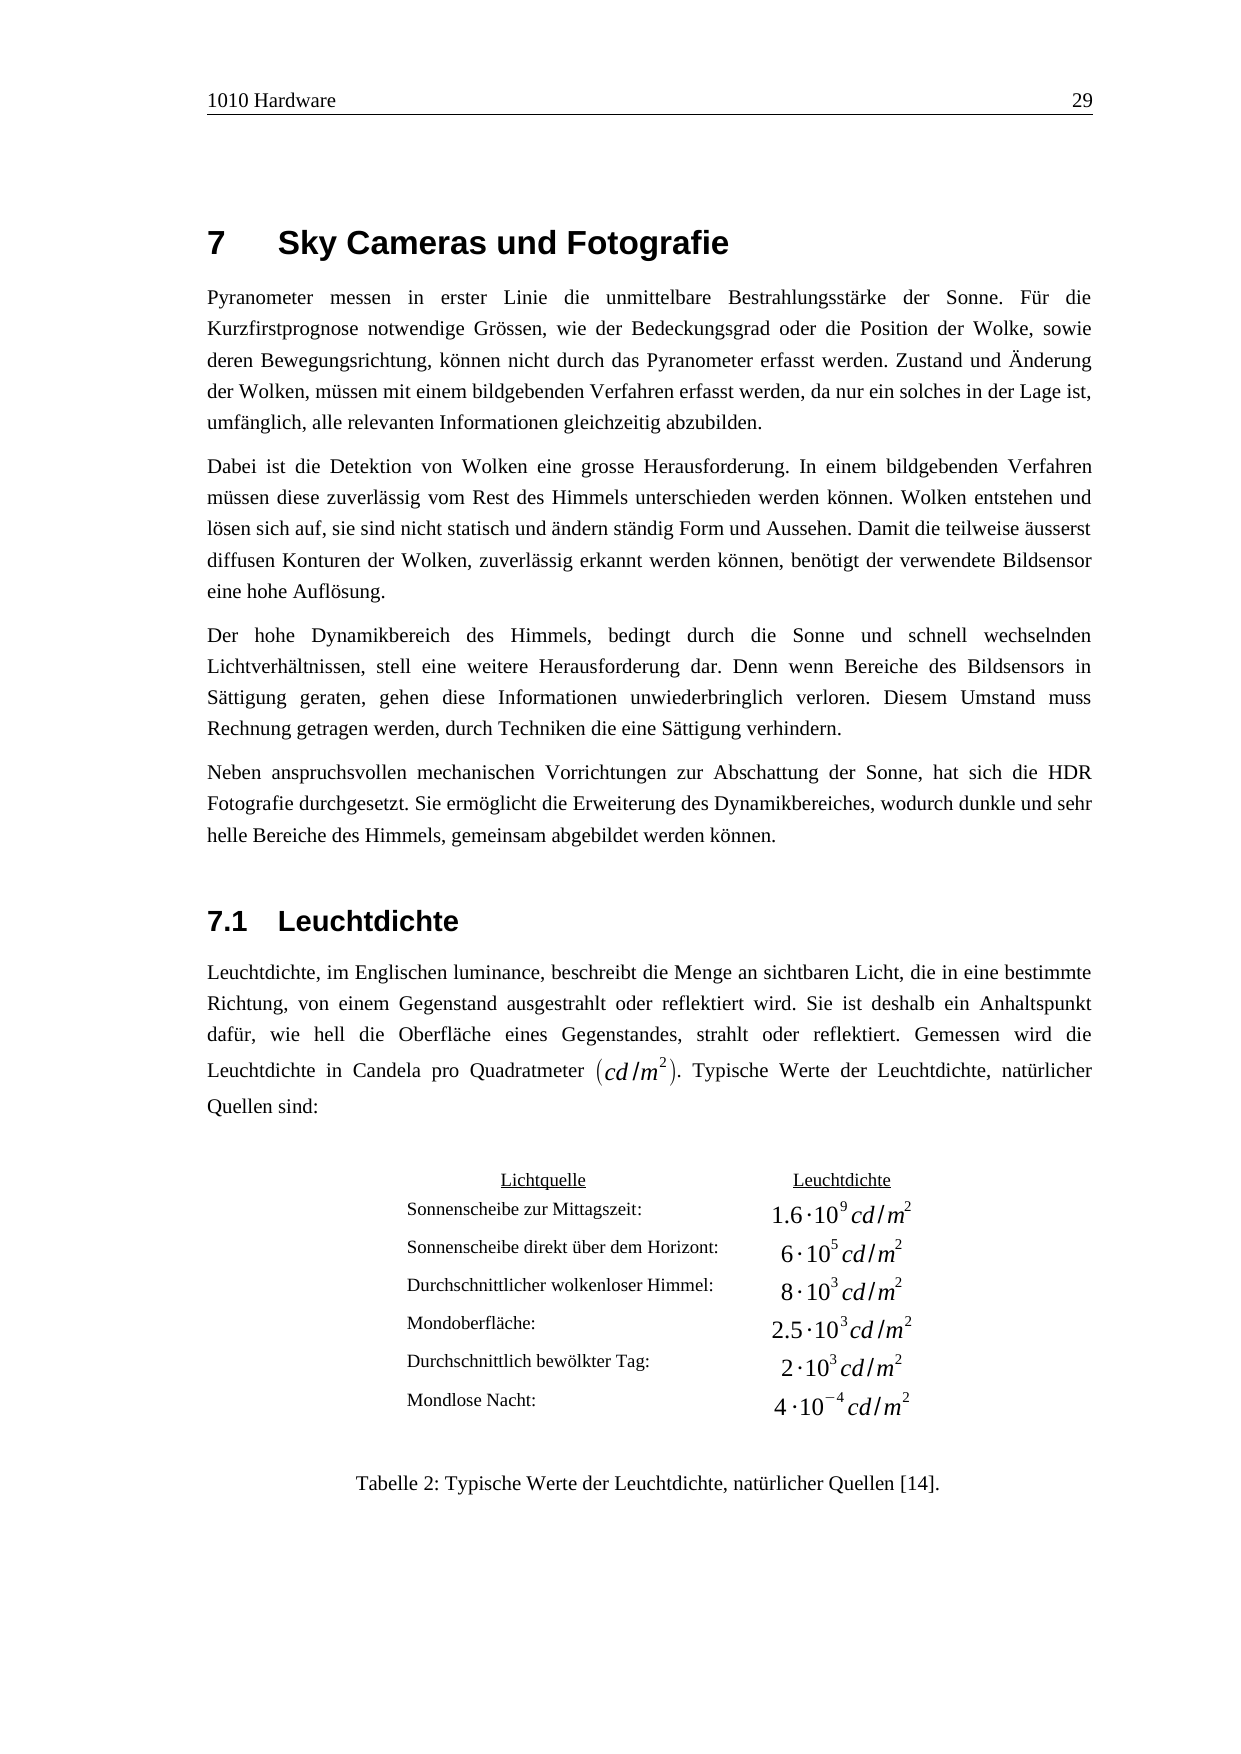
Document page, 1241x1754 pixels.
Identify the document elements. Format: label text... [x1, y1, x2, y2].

subtitle Leuchtdichte [207, 904, 1093, 937]
table_cell [753, 1198, 930, 1236]
table_cell Mondoberfläche: [407, 1312, 753, 1350]
text Der hohe Dynamikbereich des Himmels, bedingt durch die Sonne und schnell wechselnden Lichtverhältnissen, stell eine weitere Herausforderung dar. Denn wenn Bereiche des Bildsensors in Sättigung geraten, gehen diese Informationen unwiederbringlich verloren. Diesem Umstand muss Rechnung getragen werden, durch Techniken die eine Sättigung verhindern. [207, 623, 1093, 740]
table_cell [753, 1389, 930, 1427]
text Neben anspruchsvollen mechanischen Vorrichtungen zur Abschattung der Sonne, hat sich die HDR Fotografie durchgesetzt. Sie ermöglicht die Erweiterung des Dynamikbereiches, wodurch dunkle und sehr helle Bereiche des Himmels, gemeinsam abgebildet werden können. [207, 760, 1093, 847]
table_cell Durchschnittlich bewölkter Tag: [407, 1350, 753, 1388]
table_cell [753, 1236, 930, 1274]
table_cell [753, 1350, 930, 1388]
table_header Leuchtdichte [753, 1169, 930, 1197]
text Tabelle 2: Typische Werte der Leuchtdichte, natürlicher Quellen [14]. [356, 1439, 1093, 1494]
subtitle Sky Cameras und Fotografie [207, 223, 1093, 261]
table_cell [753, 1274, 930, 1312]
text Dabei ist die Detektion von Wolken eine grosse Herausforderung. In einem bildgebenden Verfahren müssen diese zuverlässig vom Rest des Himmels unterschieden werden können. Wolken entstehen und lösen sich auf, sie sind nicht statisch und ändern ständig Form und Aussehen. Damit die teilweise äusserst diffusen Konturen der Wolken, zuverlässig erkannt werden können, benötigt der verwendete Bildsensor eine hohe Auflösung. [207, 454, 1093, 603]
table_cell [753, 1312, 930, 1350]
text Leuchtdichte, im Englischen luminance, beschreibt die Menge an sichtbaren Licht, die in eine bestimmte Richtung, von einem Gegenstand ausgestrahlt oder reflektiert wird. Sie ist deshalb ein Anhaltspunkt dafür, wie hell die Oberfläche eines Gegenstandes, strahlt oder reflektiert. Gemessen wird die Leuchtdichte in Candela pro Quadratmeter . Typische Werte der Leuchtdichte, natürlicher Quellen sind: [207, 960, 1093, 1118]
table_cell Durchschnittlicher wolkenloser Himmel: [407, 1274, 753, 1312]
table_cell Sonnenscheibe direkt über dem Horizont: [407, 1236, 753, 1274]
text Pyranometer messen in erster Linie die unmittelbare Bestrahlungsstärke der Sonne. Für die Kurzfirstprognose notwendige Grössen, wie der Bedeckungsgrad oder die Position der Wolke, sowie deren Bewegungsrichtung, können nicht durch das Pyranometer erfasst werden. Zustand und Änderung der Wolken, müssen mit einem bildgebenden Verfahren erfasst werden, da nur ein solches in der Lage ist, umfänglich, alle relevanten Informationen gleichzeitig abzubilden. [207, 285, 1093, 434]
table_cell Mondlose Nacht: [407, 1389, 753, 1427]
table_header Lichtquelle [407, 1169, 753, 1197]
table_cell Sonnenscheibe zur Mittagszeit: [407, 1198, 753, 1236]
